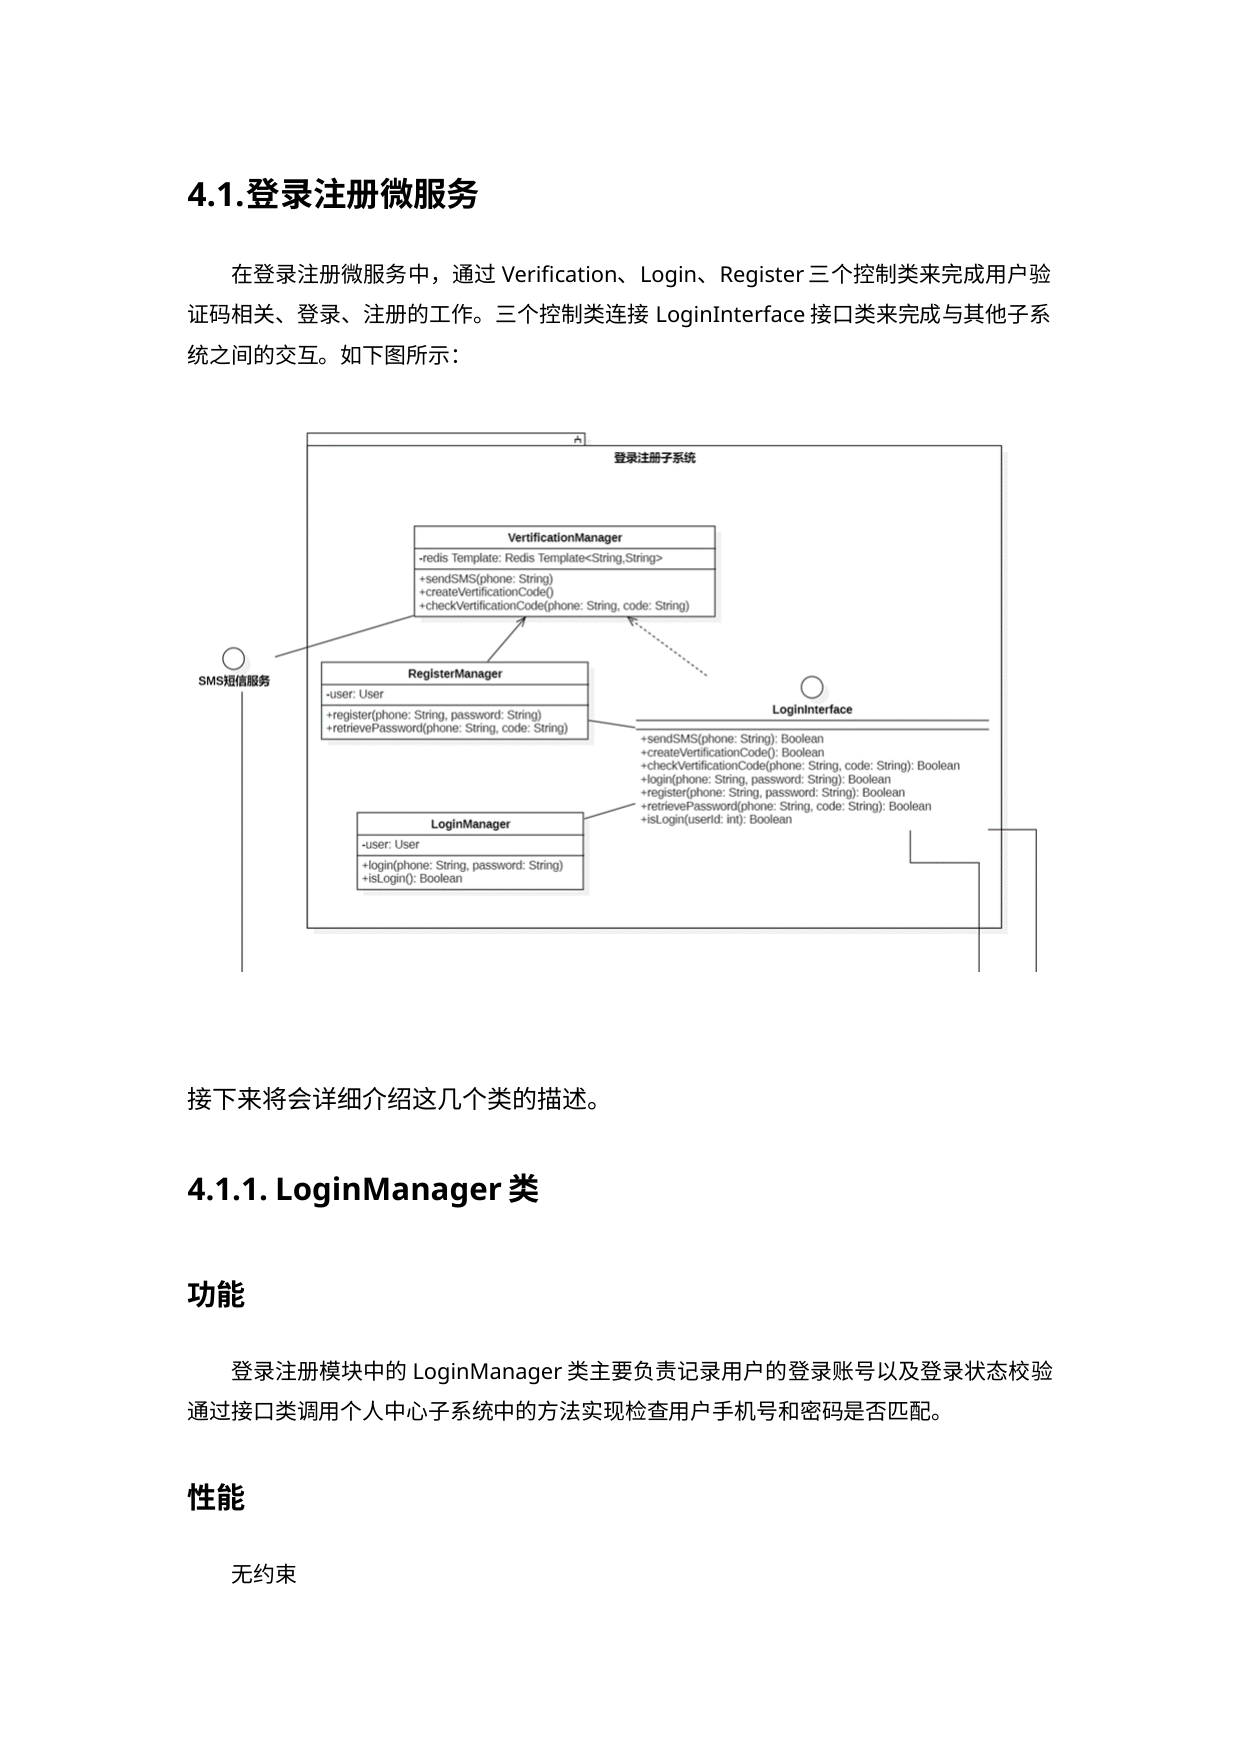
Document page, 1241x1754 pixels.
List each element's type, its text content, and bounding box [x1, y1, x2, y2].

subtitle 登录注册微服务 [187, 151, 1053, 232]
text 登录注册模块中的LoginManager类主要负责记录用户的登录账号以及登录状态校验，通过接口类调用个人中心子系统中的方法实现检查用户手机号和密码是否匹配。 [187, 1349, 1053, 1430]
text 接下来将会详细介绍这几个类的描述。 [187, 1077, 1053, 1117]
text 在登录注册微服务中，通过Verification、Login、Register三个控制类来完成用户验证码相关、登录、注册的工作。三个控制类连接LoginInterface接口类来完成与其他子系统之间的交互。如下图所示： [187, 253, 1053, 374]
subtitle 功能 [187, 1252, 1053, 1333]
subtitle 性能 [187, 1455, 1053, 1536]
picture [187, 380, 1053, 972]
text 无约束 [187, 1552, 1053, 1593]
subtitle LoginManager类 [187, 1147, 1053, 1227]
